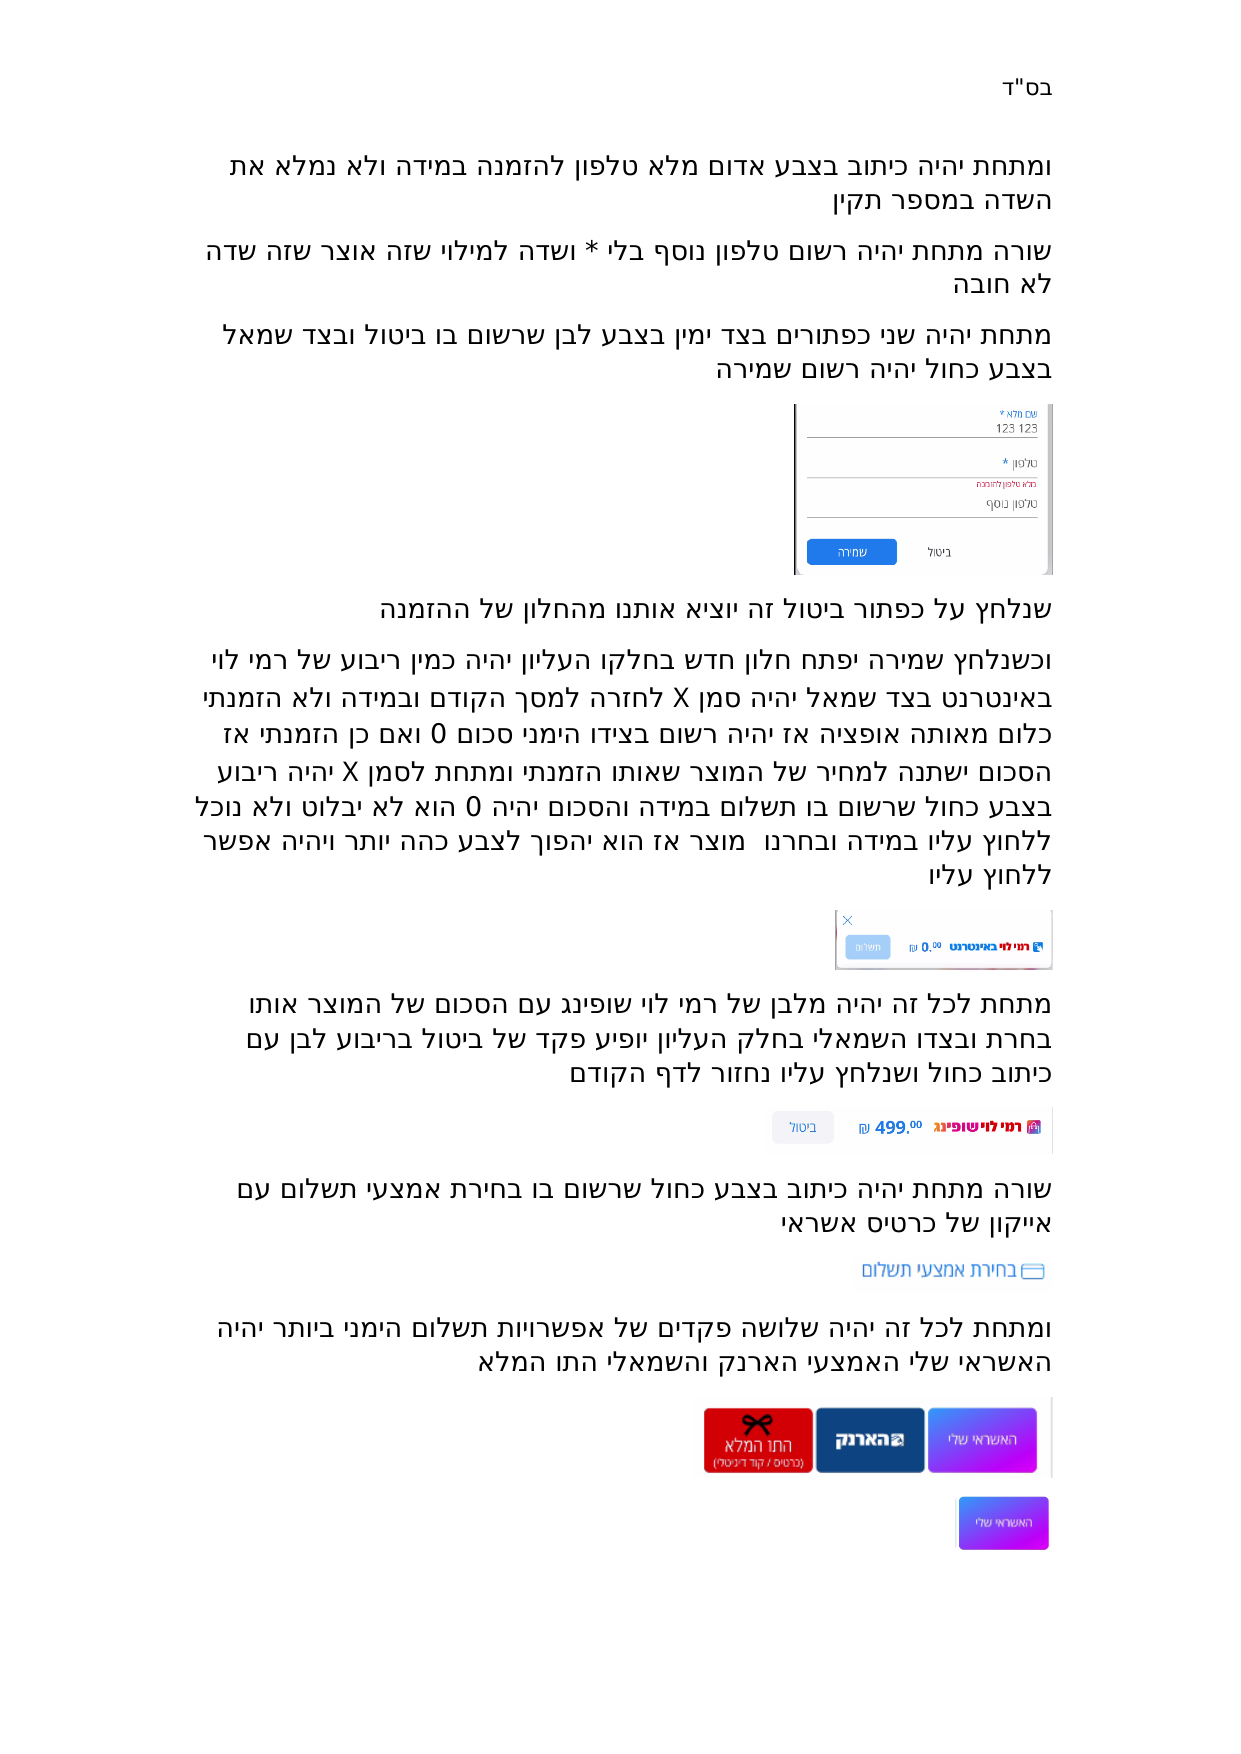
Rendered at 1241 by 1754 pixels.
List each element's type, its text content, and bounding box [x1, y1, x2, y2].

text מתחת יהיה שני כפתורים בצד ימין בצבע לבן שרשום בו ביטול ובצד שמאל בצבע כחול יהיה רשום שמירה [187, 319, 1053, 385]
text שורה מתחת יהיה רשום טלפון נוסף בלי * ושדה למילוי שזה אוצר שזה שדה לא חובה [187, 235, 1053, 300]
text ומתחת יהיה כיתוב בצבע אדום מלא טלפון להזמנה במידה ולא נמלא את השדה במספר תקין [187, 150, 1053, 216]
text שנלחץ על כפתור ביטול זה יוציא אותנו מהחלון של ההזמנה [187, 594, 1053, 625]
picture [955, 1496, 1053, 1551]
text ומתחת לכל זה יהיה שלושה פקדים של אפשרויות תשלום הימני ביותר יהיה האשראי שלי האמצעי הארנק והשמאלי התו המלא [187, 1312, 1053, 1378]
picture [765, 1107, 1053, 1154]
picture [835, 910, 1053, 970]
picture [794, 404, 1053, 575]
text וכשנלחץ שמירה יפתח חלון חדש בחלקו העליון יהיה כמין ריבוע של רמי לוי באינטרנט בצד שמאל יהיה סמן X לחזרה למסך הקודם ובמידה ולא הזמנתי כלום מאותה אופציה אז יהיה רשום בצידו הימני סכום 0 ואם כן הזמנתי אז הסכום ישתנה למחיר של המוצר שאותו הזמנתי ומתחת לסמן X יהיה ריבוע בצבע כחול שרשום בו תשלום במידה והסכום יהיה 0 הוא לא יבלוט ולא נוכל ללחוץ עליו במידה ובחרנו מוצר אז הוא יהפוך לצבע כהה יותר ויהיה אפשר ללחוץ עליו [187, 644, 1053, 891]
text מתחת לכל זה יהיה מלבן של רמי לוי שופינג עם הסכום של המוצר אותו בחרת ובצדו השמאלי בחלק העליון יופיע פקד של ביטול בריבוע לבן עם כיתוב כחול ושנלחץ עליו נחזור לדף הקודם [187, 989, 1053, 1088]
text שורה מתחת יהיה כיתוב בצבע כחול שרשום בו בחירת אמצעי תשלום עם אייקון של כרטיס אשראי [187, 1173, 1053, 1239]
picture [692, 1397, 1053, 1478]
picture [852, 1257, 1053, 1293]
